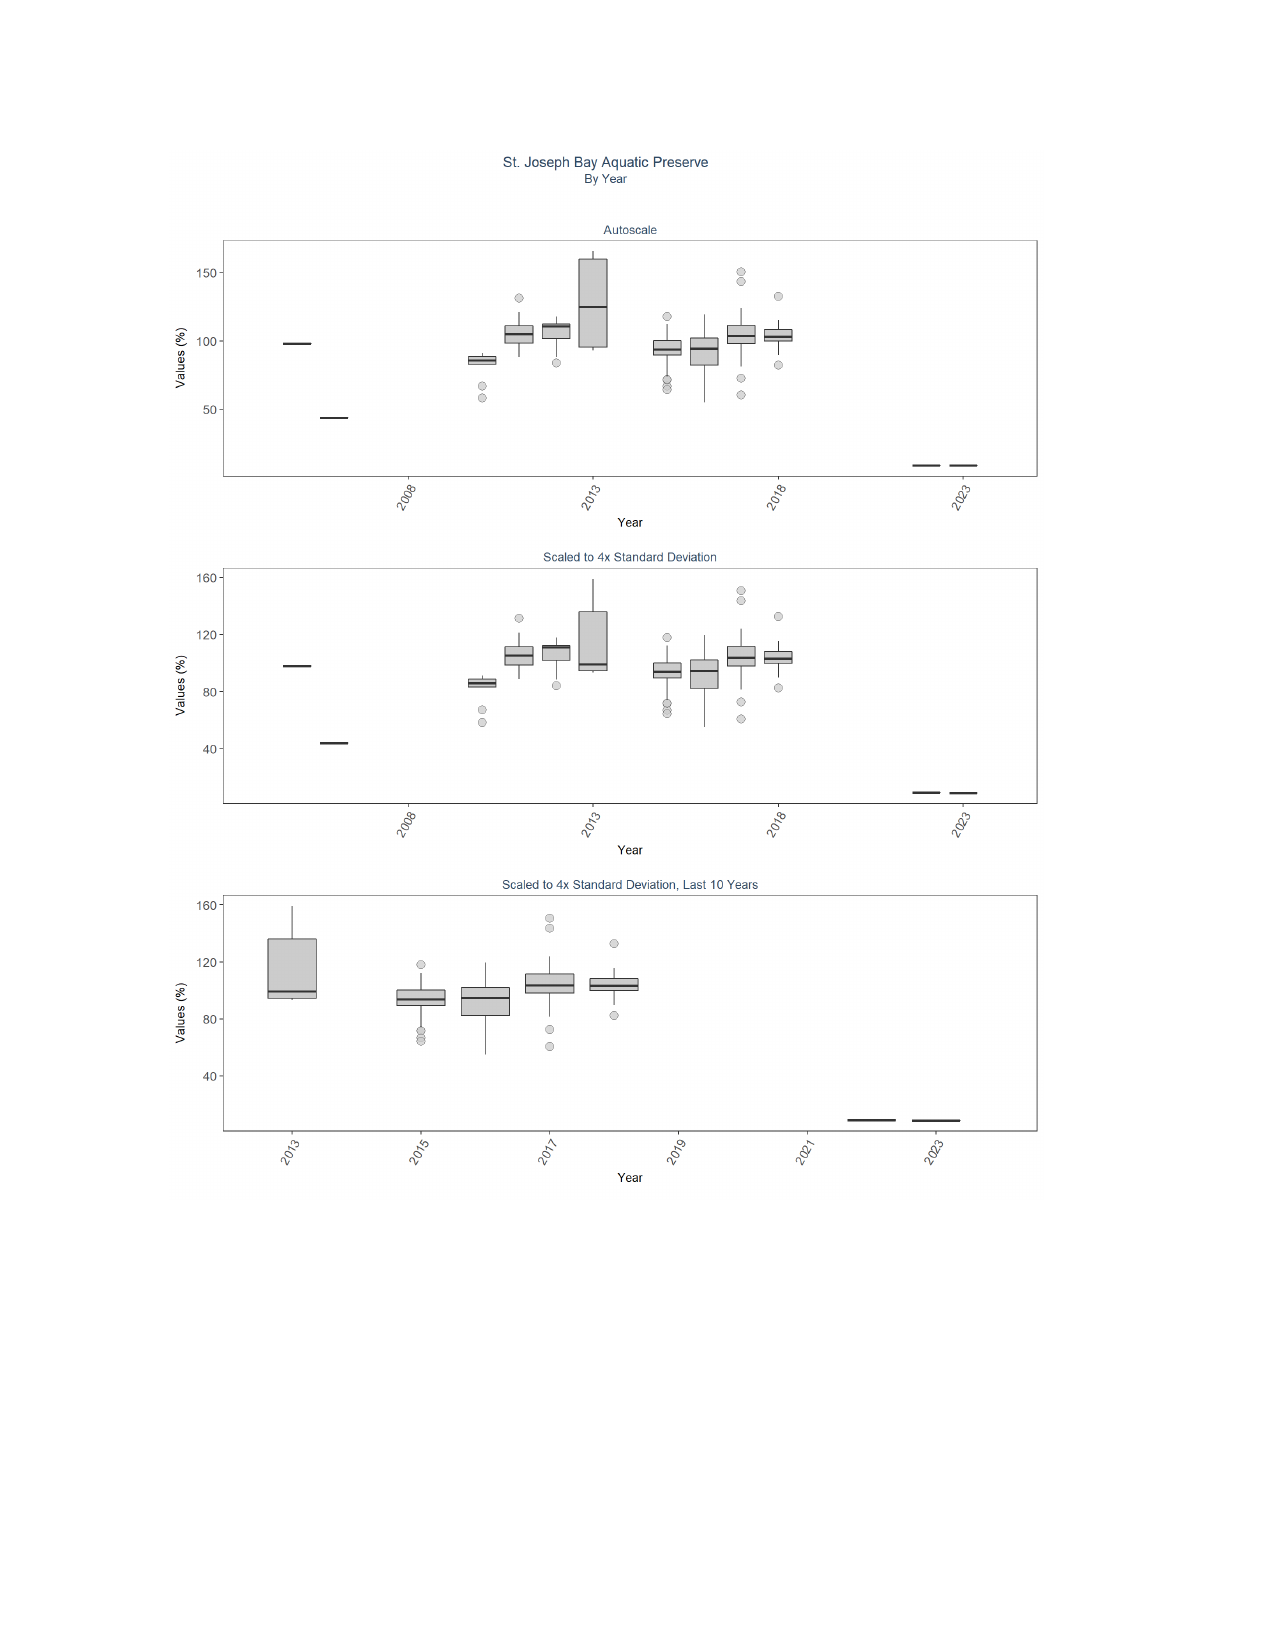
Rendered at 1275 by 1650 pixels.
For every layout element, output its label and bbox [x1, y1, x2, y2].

picture [168, 150, 1044, 1200]
